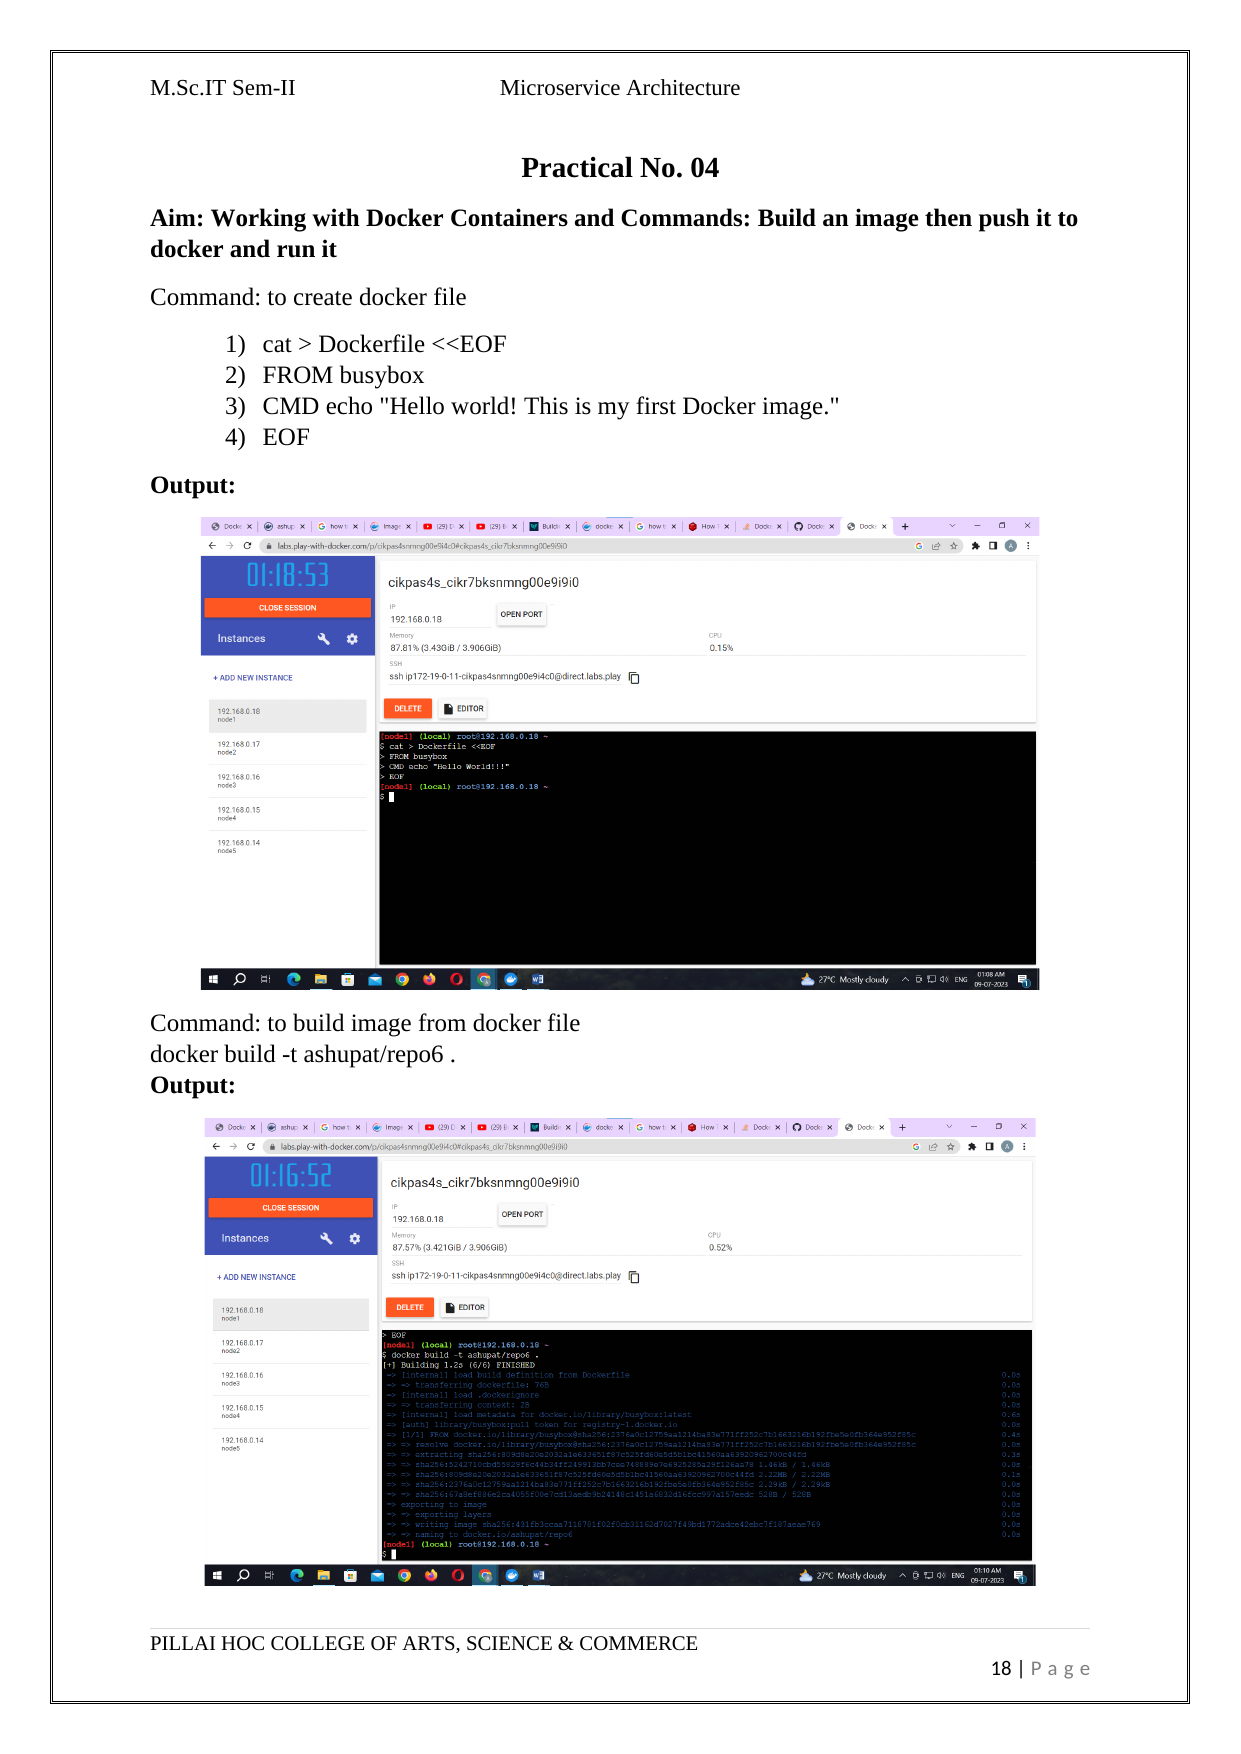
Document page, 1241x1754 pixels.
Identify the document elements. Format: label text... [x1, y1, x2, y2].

text Command: to create docker file [150, 282, 1090, 310]
text docker build -t ashupat/repo6 . [150, 1039, 1090, 1068]
text Aim: Working with Docker Containers and Commands: Build an image then push it to docker and run it [150, 203, 1090, 263]
text Command: to build image from docker file [150, 1008, 1090, 1037]
text Practical No. 04 [150, 150, 1090, 183]
text Output: [150, 1071, 1090, 1099]
list EOF [225, 422, 1090, 451]
list FROM busybox [225, 360, 1090, 389]
picture [204, 1118, 1036, 1586]
list CMD echo "Hello world! This is my first Docker image." [225, 391, 1090, 420]
text Output: [150, 470, 1090, 499]
picture [200, 517, 1040, 990]
list cat > Dockerfile <<EOF [225, 329, 1090, 358]
